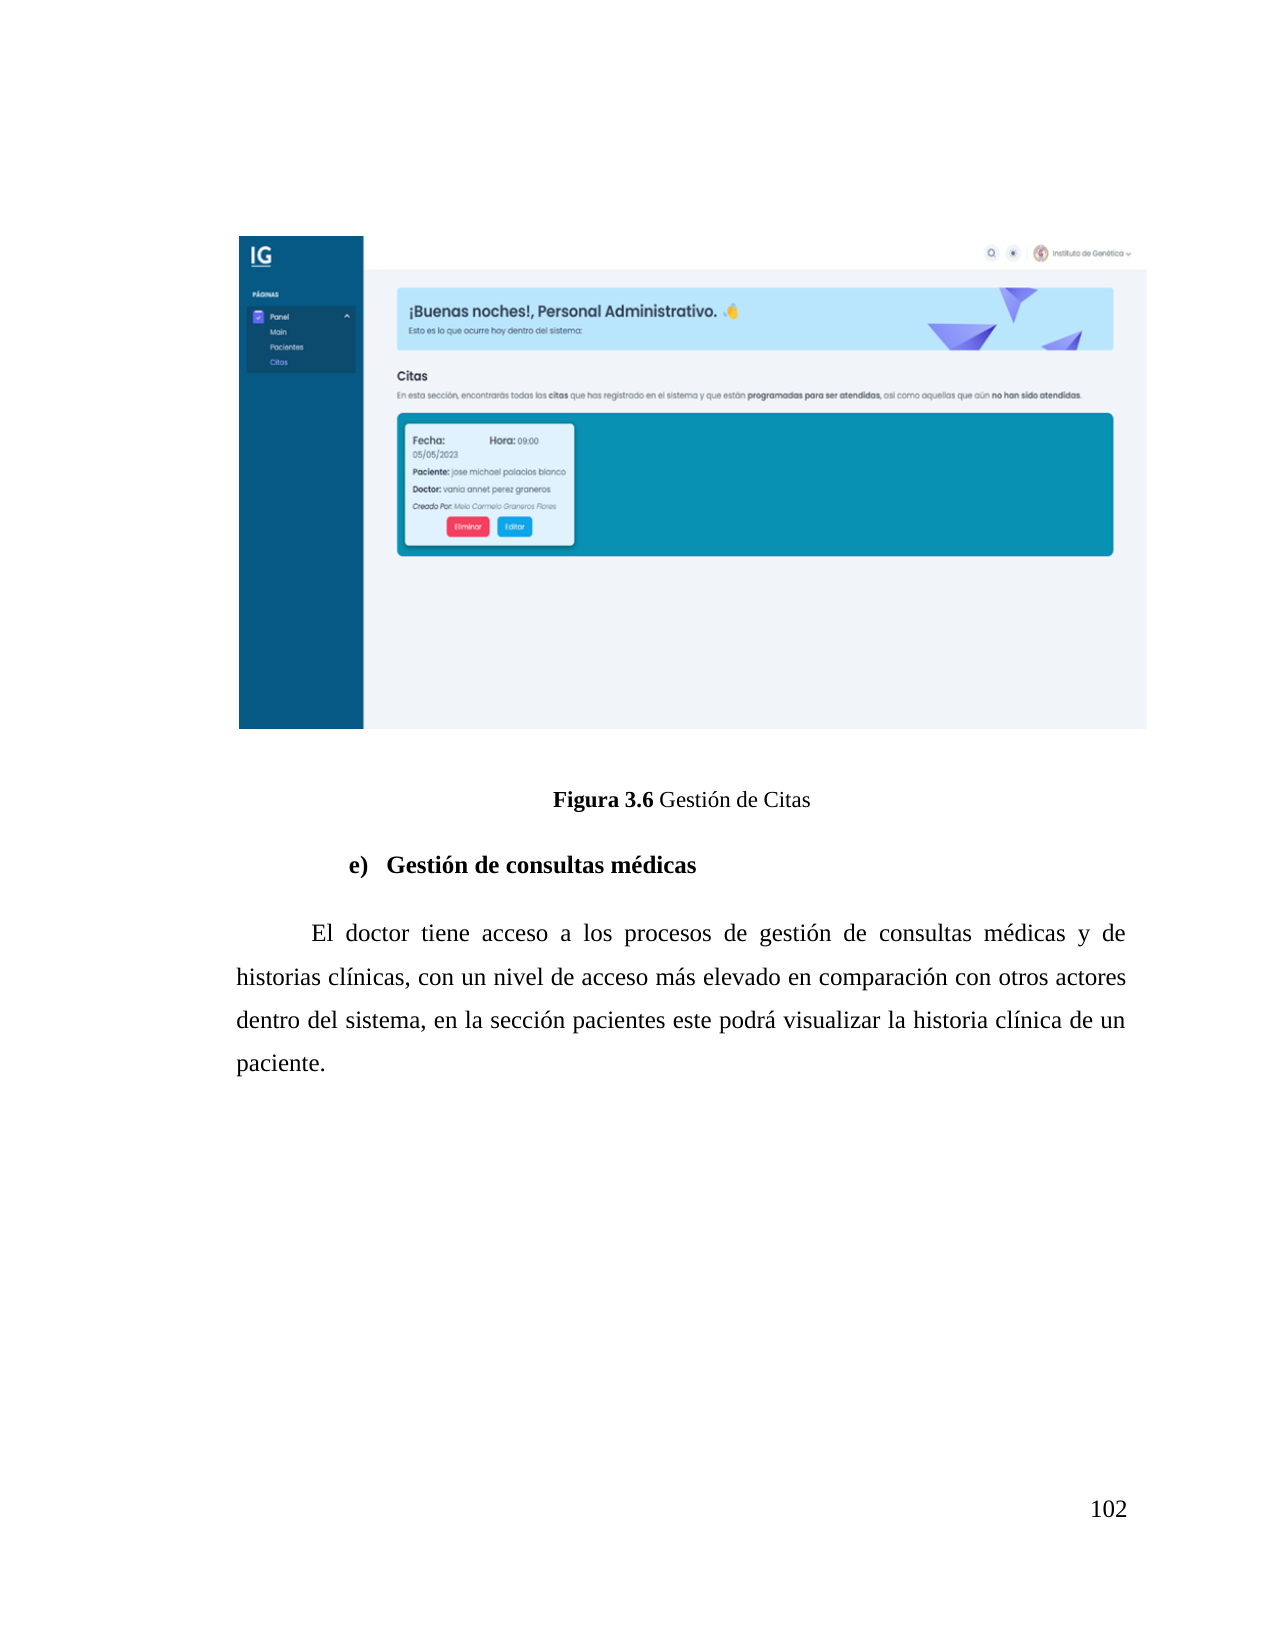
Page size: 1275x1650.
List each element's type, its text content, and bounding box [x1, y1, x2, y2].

text El doctor tiene acceso a los procesos de gestión de consultas médicas y de historias clínicas, con un nivel de acceso más elevado en comparación con otros actores dentro del sistema, en la sección pacientes este podrá visualizar la historia clínica de un paciente. [236, 918, 1127, 1077]
picture [362, 236, 1147, 729]
picture [251, 291, 279, 298]
picture [250, 246, 272, 267]
picture [248, 306, 355, 373]
list Gestión de consultas médicas [349, 850, 1127, 879]
